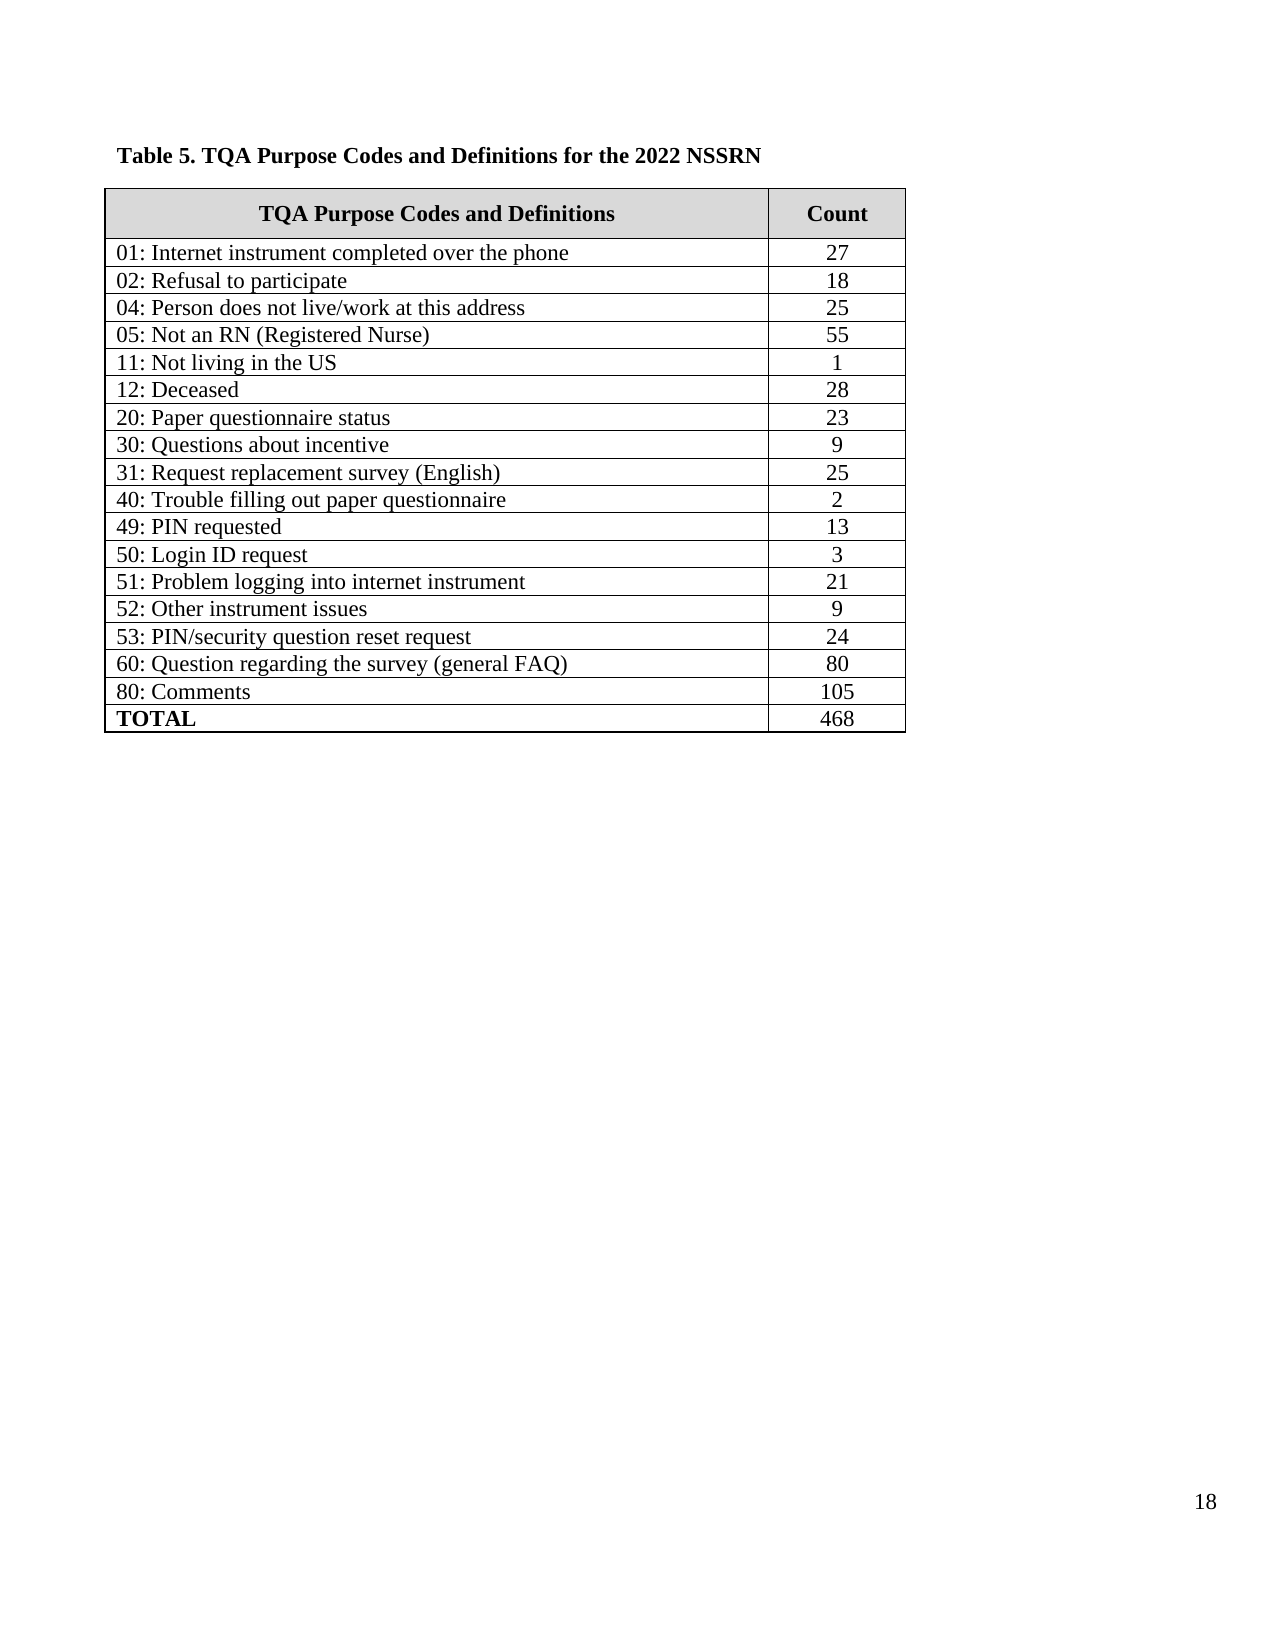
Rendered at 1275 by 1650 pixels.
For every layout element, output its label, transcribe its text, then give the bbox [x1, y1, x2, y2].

table_header TQA Purpose Codes and Definitions [106, 189, 768, 238]
table_cell 40: Trouble filling out paper questionnaire [106, 486, 768, 512]
table_cell 25 [769, 459, 905, 485]
table_cell 31: Request replacement survey (English) [106, 459, 768, 485]
table_cell 21 [769, 568, 905, 594]
table_cell 02: Refusal to participate [106, 267, 768, 293]
table_cell 52: Other instrument issues [106, 596, 768, 622]
table_cell 9 [769, 596, 905, 622]
table_cell 01: Internet instrument completed over the phone [106, 239, 768, 266]
table_cell 05: Not an RN (Registered Nurse) [106, 322, 768, 348]
table_cell 80 [769, 650, 905, 677]
table_cell 28 [769, 376, 905, 403]
table_cell 53: PIN/security question reset request [106, 623, 768, 649]
table_cell 1 [769, 349, 905, 375]
table_cell 13 [769, 513, 905, 540]
table_cell 12: Deceased [106, 376, 768, 403]
table_cell 55 [769, 322, 905, 348]
table_cell 24 [769, 623, 905, 649]
table_cell 9 [769, 431, 905, 457]
table_cell 80: Comments [106, 678, 768, 704]
table_cell 25 [769, 294, 905, 321]
table_cell 468 [769, 705, 905, 731]
table_cell 49: PIN requested [106, 513, 768, 540]
table_cell 30: Questions about incentive [106, 431, 768, 457]
table_cell 27 [769, 239, 905, 266]
table_cell TOTAL [106, 705, 768, 731]
table_header Count [769, 189, 905, 238]
table_cell 60: Question regarding the survey (general FAQ) [106, 650, 768, 677]
table_cell 20: Paper questionnaire status [106, 404, 768, 430]
table_cell 18 [769, 267, 905, 293]
table_cell 11: Not living in the US [106, 349, 768, 375]
table_cell 50: Login ID request [106, 541, 768, 567]
text Table 5. TQA Purpose Codes and Definitions for the 2022 NSSRN [117, 142, 1217, 168]
table_cell 105 [769, 678, 905, 704]
table_cell 2 [769, 486, 905, 512]
table_cell 51: Problem logging into internet instrument [106, 568, 768, 594]
table_cell 04: Person does not live/work at this address [106, 294, 768, 321]
table_cell 23 [769, 404, 905, 430]
table_cell 3 [769, 541, 905, 567]
